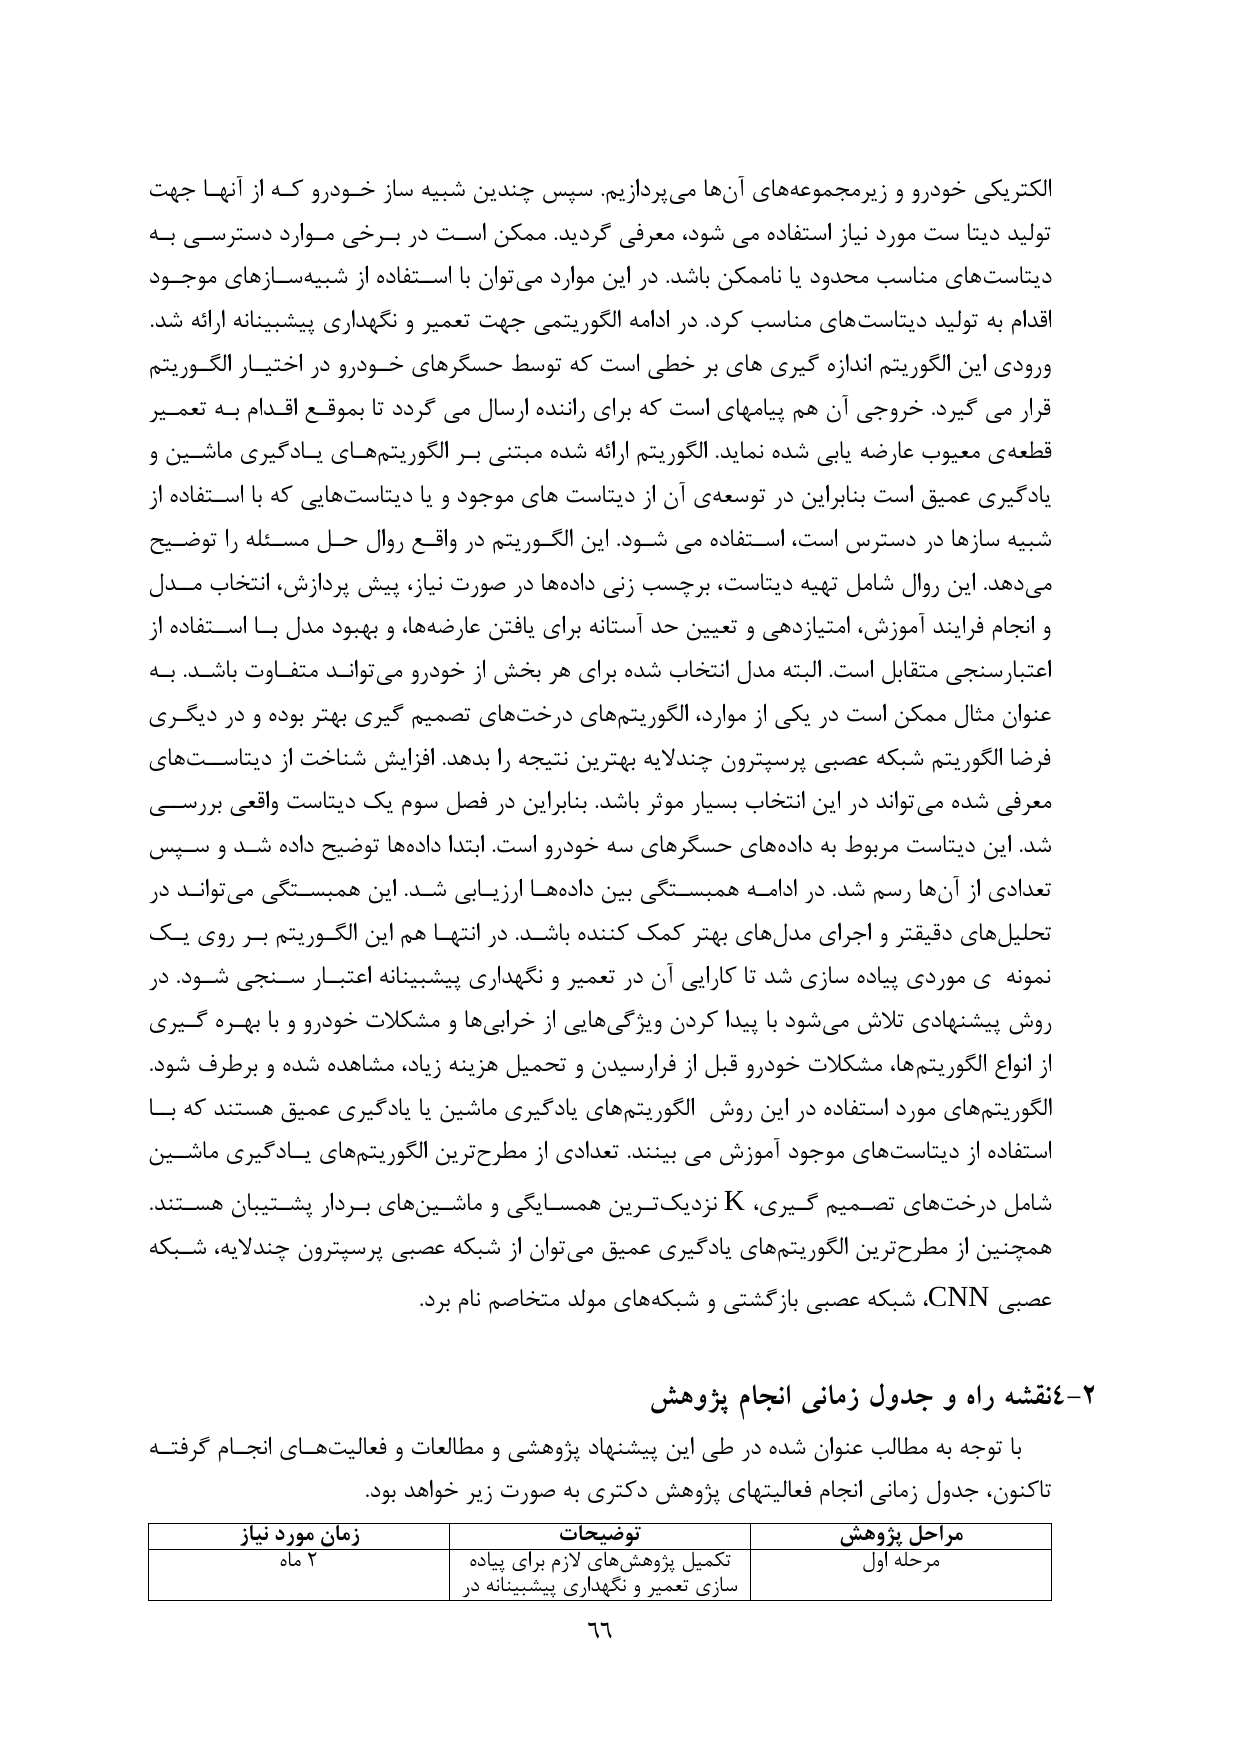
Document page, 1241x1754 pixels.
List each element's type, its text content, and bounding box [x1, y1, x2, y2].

table_cell مرحله اول [751, 1550, 1051, 1599]
table_header مراحل پژوهش [751, 1524, 1051, 1548]
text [148, 177, 1051, 1316]
table_cell 2 ماه [149, 1550, 449, 1599]
table_header توضیحات [450, 1524, 750, 1548]
text با توجه به مطالب عنوان شده در طی این پیشنهاد پژوهشی و مطالعات و فعالیت‌های انجام گرفته تاکنون، جدول زمانی انجام فعالیتهای پژوهش دکتری به صورت زیر خواهد بود. [148, 1435, 1051, 1508]
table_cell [450, 1550, 750, 1599]
table_header زمان مورد نیاز [149, 1524, 449, 1548]
subtitle نقشه راه و جدول زمانی انجام پژوهش [148, 1385, 1051, 1418]
